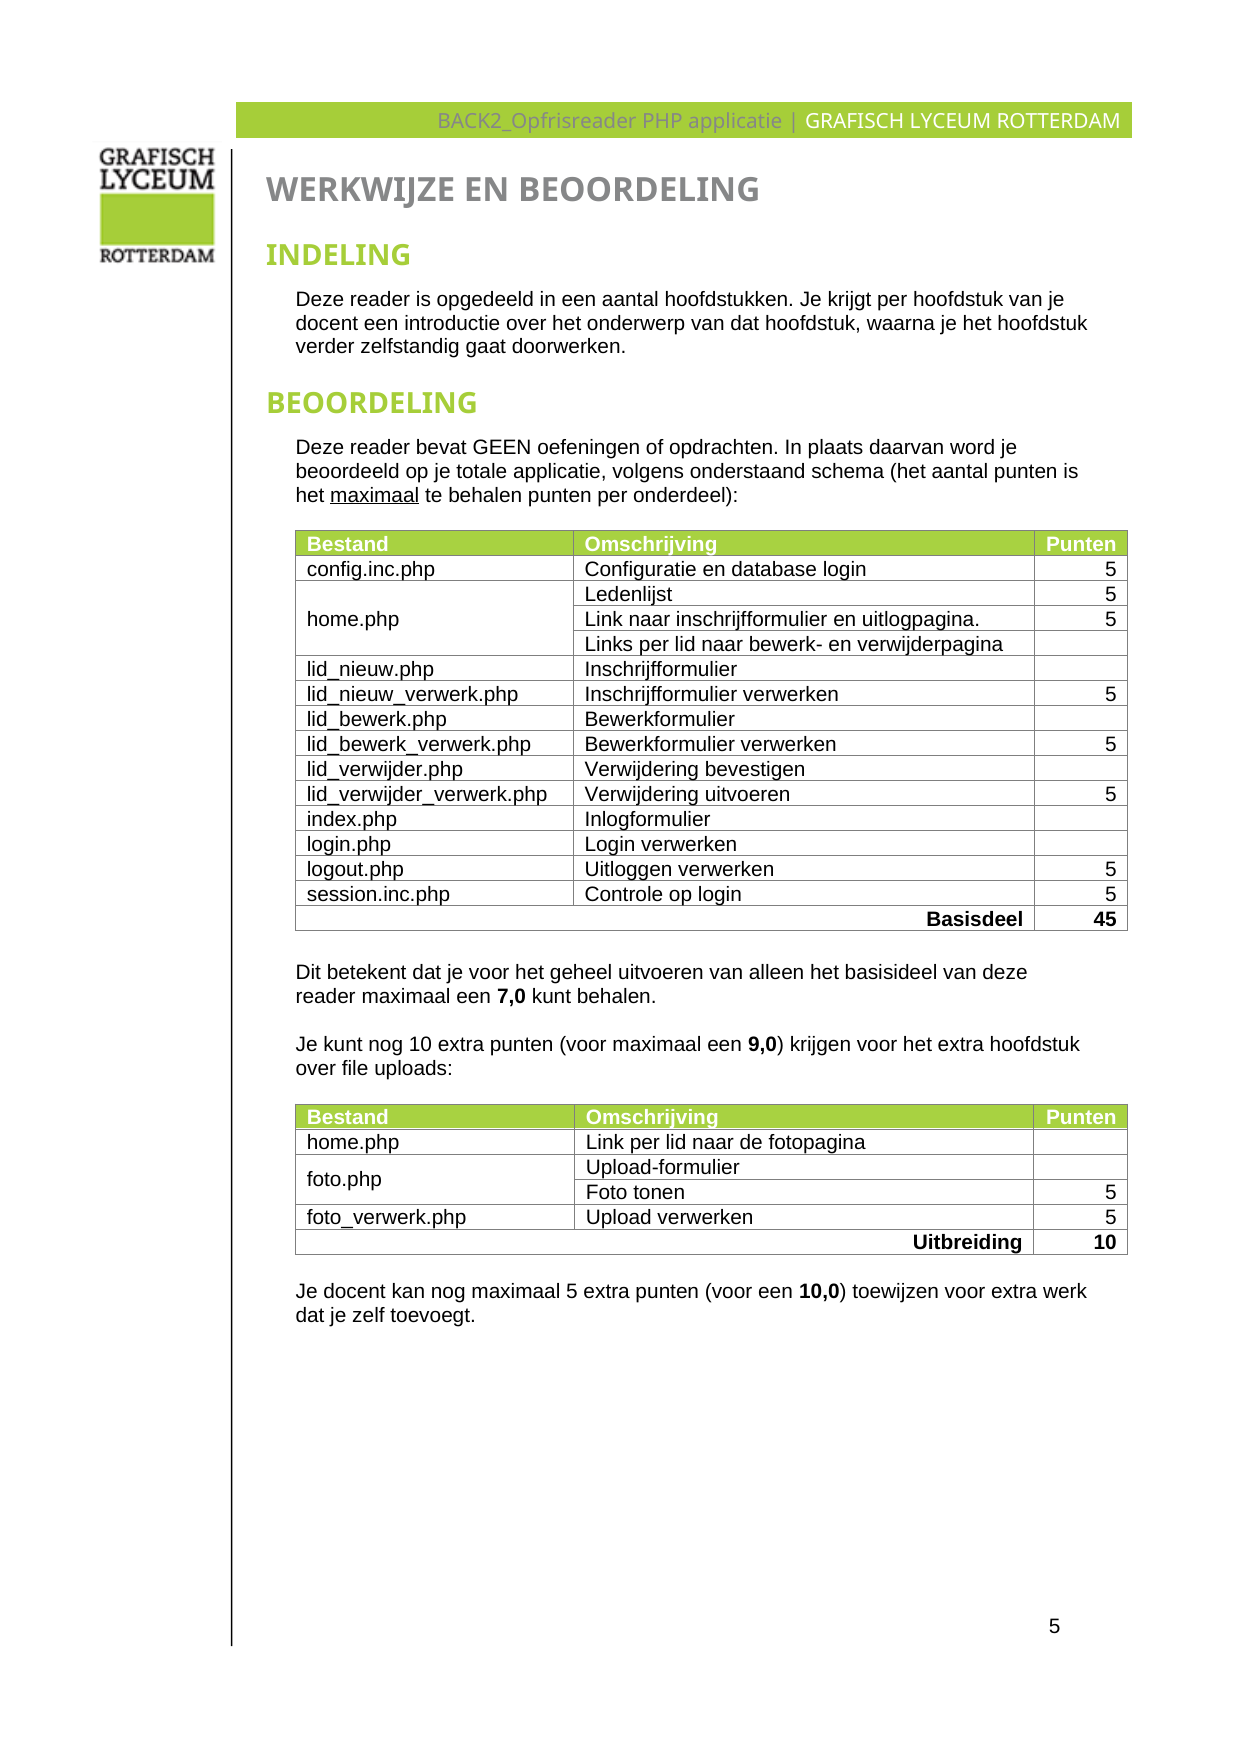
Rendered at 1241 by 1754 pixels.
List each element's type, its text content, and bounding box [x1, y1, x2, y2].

table_cell lid_bewerk.php [296, 706, 573, 730]
table_cell Foto tonen [575, 1180, 1033, 1203]
table_cell config.inc.php [296, 556, 573, 580]
table_header Punten [1035, 531, 1127, 555]
table_cell Uitbreiding [296, 1230, 1033, 1253]
table_header Bestand [296, 1105, 574, 1128]
table_cell foto_verwerk.php [296, 1205, 574, 1228]
table_cell home.php [296, 1130, 574, 1153]
table_header Bestand [296, 531, 573, 555]
table_cell foto.php [296, 1155, 574, 1203]
table_cell lid_bewerk_verwerk.php [296, 731, 573, 755]
table_cell Link per lid naar de fotopagina [575, 1130, 1033, 1153]
table_cell [1035, 806, 1127, 830]
table_cell Bewerkformulier verwerken [574, 731, 1034, 755]
table_cell Inschrijfformulier verwerken [574, 681, 1034, 705]
table_header Omschrijving [574, 531, 1034, 555]
table_cell 5 [1035, 731, 1127, 755]
table_cell Configuratie en database login [574, 556, 1034, 580]
table_cell session.inc.php [296, 881, 573, 905]
text Je kunt nog 10 extra punten (voor maximaal een 9,0) krijgen voor het extra hoofdstuk over file uploads: [295, 1032, 1092, 1079]
table_cell 5 [1034, 1180, 1127, 1203]
table_cell Controle op login [574, 881, 1034, 905]
table_cell home.php [296, 581, 573, 655]
table_cell [1035, 631, 1127, 655]
table_cell logout.php [296, 856, 573, 880]
table_header Punten [1034, 1105, 1127, 1128]
table_cell 10 [1034, 1230, 1127, 1253]
table_cell lid_verwijder.php [296, 756, 573, 780]
table_cell Inlogformulier [574, 806, 1034, 830]
table_cell 5 [1035, 681, 1127, 705]
table_cell lid_nieuw.php [296, 656, 573, 680]
table_cell Inschrijfformulier [574, 656, 1034, 680]
table_cell Verwijdering bevestigen [574, 756, 1034, 780]
table_cell 5 [1035, 856, 1127, 880]
table_cell 5 [1035, 781, 1127, 805]
table_cell Upload verwerken [575, 1205, 1033, 1228]
table_cell Login verwerken [574, 831, 1034, 855]
table_cell [1035, 706, 1127, 730]
table_cell index.php [296, 806, 573, 830]
table_cell 45 [1035, 906, 1127, 930]
subtitle Indeling [266, 234, 1092, 274]
table_cell [1035, 656, 1127, 680]
table_cell [1035, 831, 1127, 855]
text Deze reader is opgedeeld in een aantal hoofdstukken. Je krijgt per hoofdstuk van je docent een introductie over het onderwerp van dat hoofdstuk, waarna je het hoofdstuk verder zelfstandig gaat doorwerken. [295, 286, 1092, 358]
table_cell 5 [1035, 881, 1127, 905]
subtitle Beoordeling [266, 382, 1092, 422]
table_cell [1034, 1130, 1127, 1153]
table_cell [1034, 1155, 1127, 1178]
table_cell 5 [1035, 606, 1127, 630]
table_cell Verwijdering uitvoeren [574, 781, 1034, 805]
table_cell login.php [296, 831, 573, 855]
table_cell [1035, 756, 1127, 780]
table_cell Basisdeel [296, 906, 1034, 930]
table_cell Links per lid naar bewerk- en verwijderpagina [574, 631, 1034, 655]
table_cell lid_nieuw_verwerk.php [296, 681, 573, 705]
table_cell Upload-formulier [575, 1155, 1033, 1178]
subtitle Werkwijze en beoordeling [266, 166, 1092, 212]
table_cell 5 [1035, 556, 1127, 580]
table_cell lid_verwijder_verwerk.php [296, 781, 573, 805]
table_cell 5 [1034, 1205, 1127, 1228]
text Deze reader bevat GEEN oefeningen of opdrachten. In plaats daarvan word je beoordeeld op je totale applicatie, volgens onderstaand schema (het aantal punten is het maximaal te behalen punten per onderdeel): [295, 434, 1092, 506]
table_cell Bewerkformulier [574, 706, 1034, 730]
table_cell 5 [1035, 581, 1127, 605]
table_header Omschrijving [575, 1105, 1033, 1128]
table_cell Link naar inschrijfformulier en uitlogpagina. [574, 606, 1034, 630]
text Dit betekent dat je voor het geheel uitvoeren van alleen het basisideel van deze reader maximaal een 7,0 kunt behalen. [295, 960, 1092, 1008]
table_cell Uitloggen verwerken [574, 856, 1034, 880]
picture [92, 141, 222, 271]
table_cell Ledenlijst [574, 581, 1034, 605]
text Je docent kan nog maximaal 5 extra punten (voor een 10,0) toewijzen voor extra werk dat je zelf toevoegt. [295, 1278, 1092, 1326]
